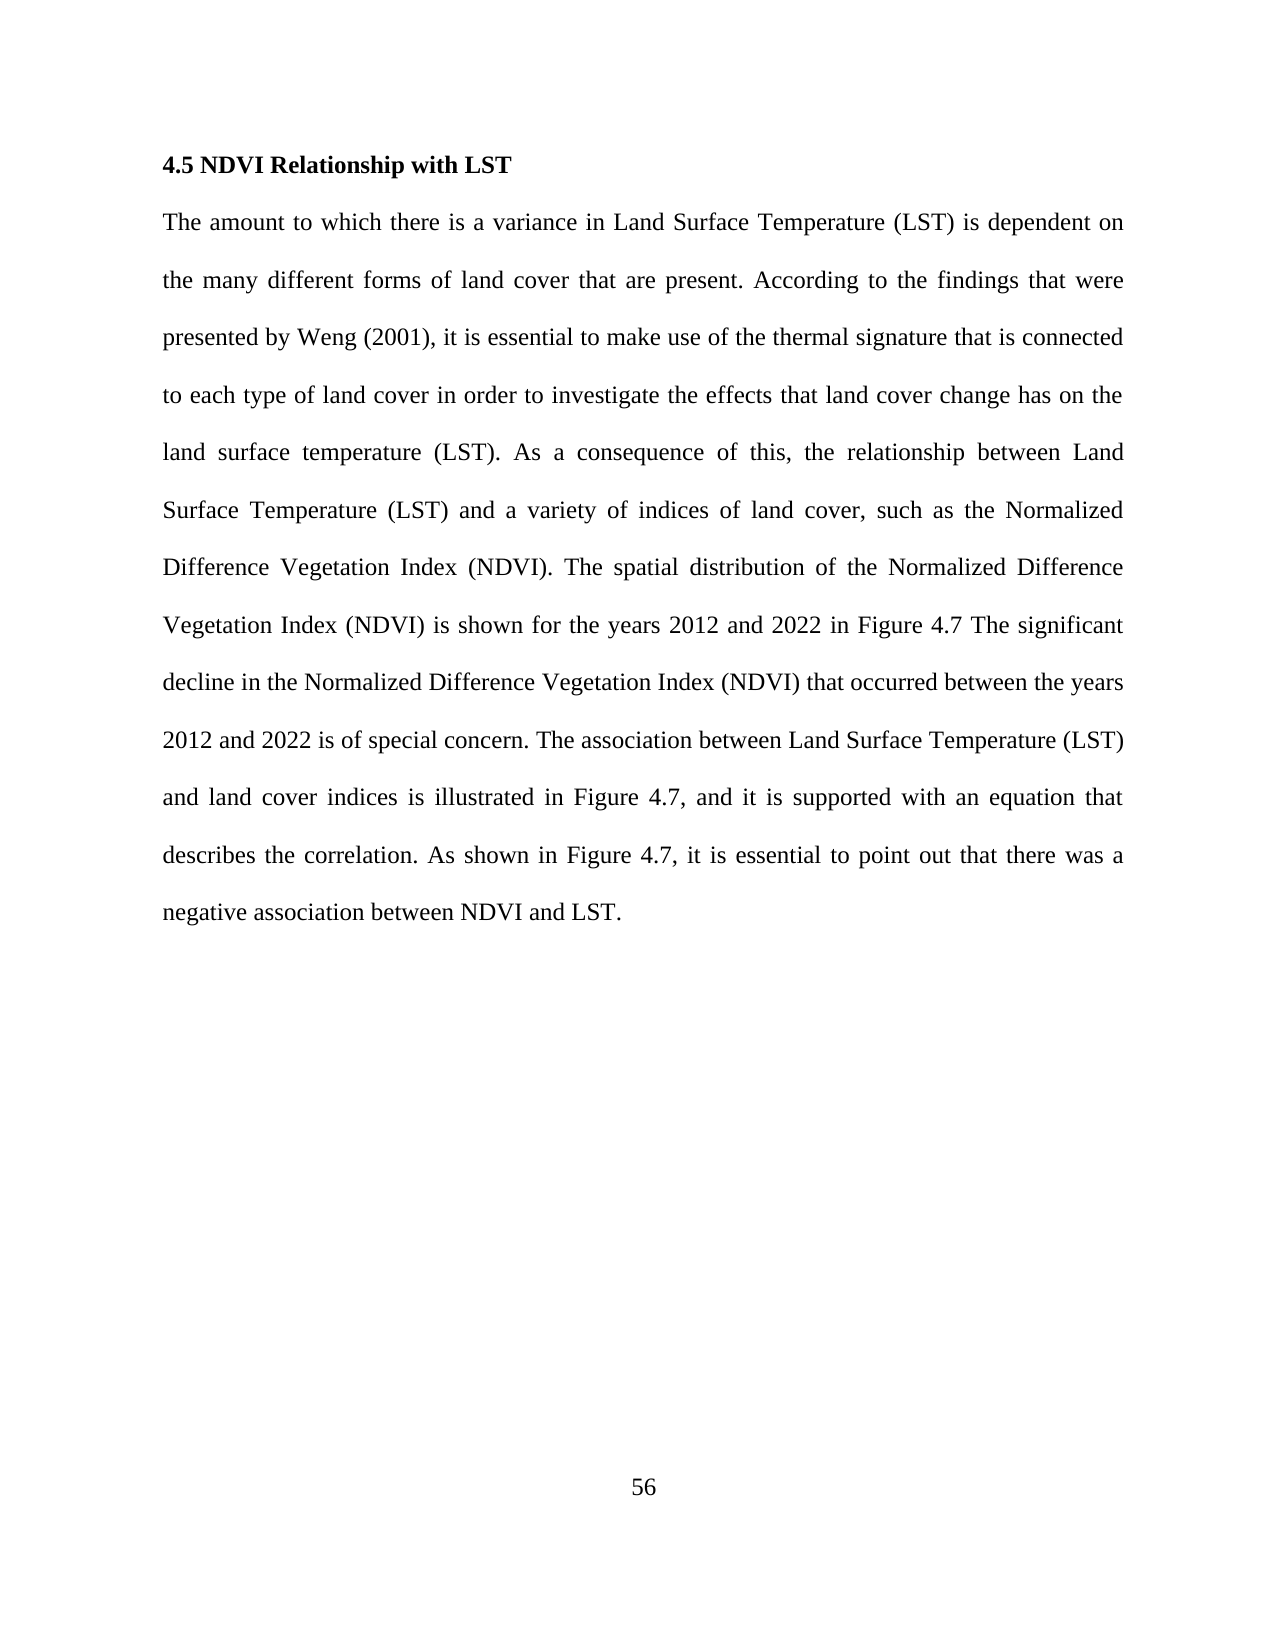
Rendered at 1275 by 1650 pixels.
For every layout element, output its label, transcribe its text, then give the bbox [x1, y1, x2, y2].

subtitle 4.5 NDVI Relationship with LST [162, 150, 1125, 179]
text The amount to which there is a variance in Land Surface Temperature (LST) is dependent on the many different forms of land cover that are present. According to the findings that were presented by Weng (2001), it is essential to make use of the thermal signature that is connected to each type of land cover in order to investigate the effects that land cover change has on the land surface temperature (LST). As a consequence of this, the relationship between Land Surface Temperature (LST) and a variety of indices of land cover, such as the Normalized Difference Vegetation Index (NDVI). The spatial distribution of the Normalized Difference Vegetation Index (NDVI) is shown for the years 2012 and 2022 in Figure 4.7 The significant decline in the Normalized Difference Vegetation Index (NDVI) that occurred between the years 2012 and 2022 is of special concern. The association between Land Surface Temperature (LST) and land cover indices is illustrated in Figure 4.7, and it is supported with an equation that describes the correlation. As shown in Figure 4.7, it is essential to point out that there was a negative association between NDVI and LST. [162, 207, 1125, 926]
